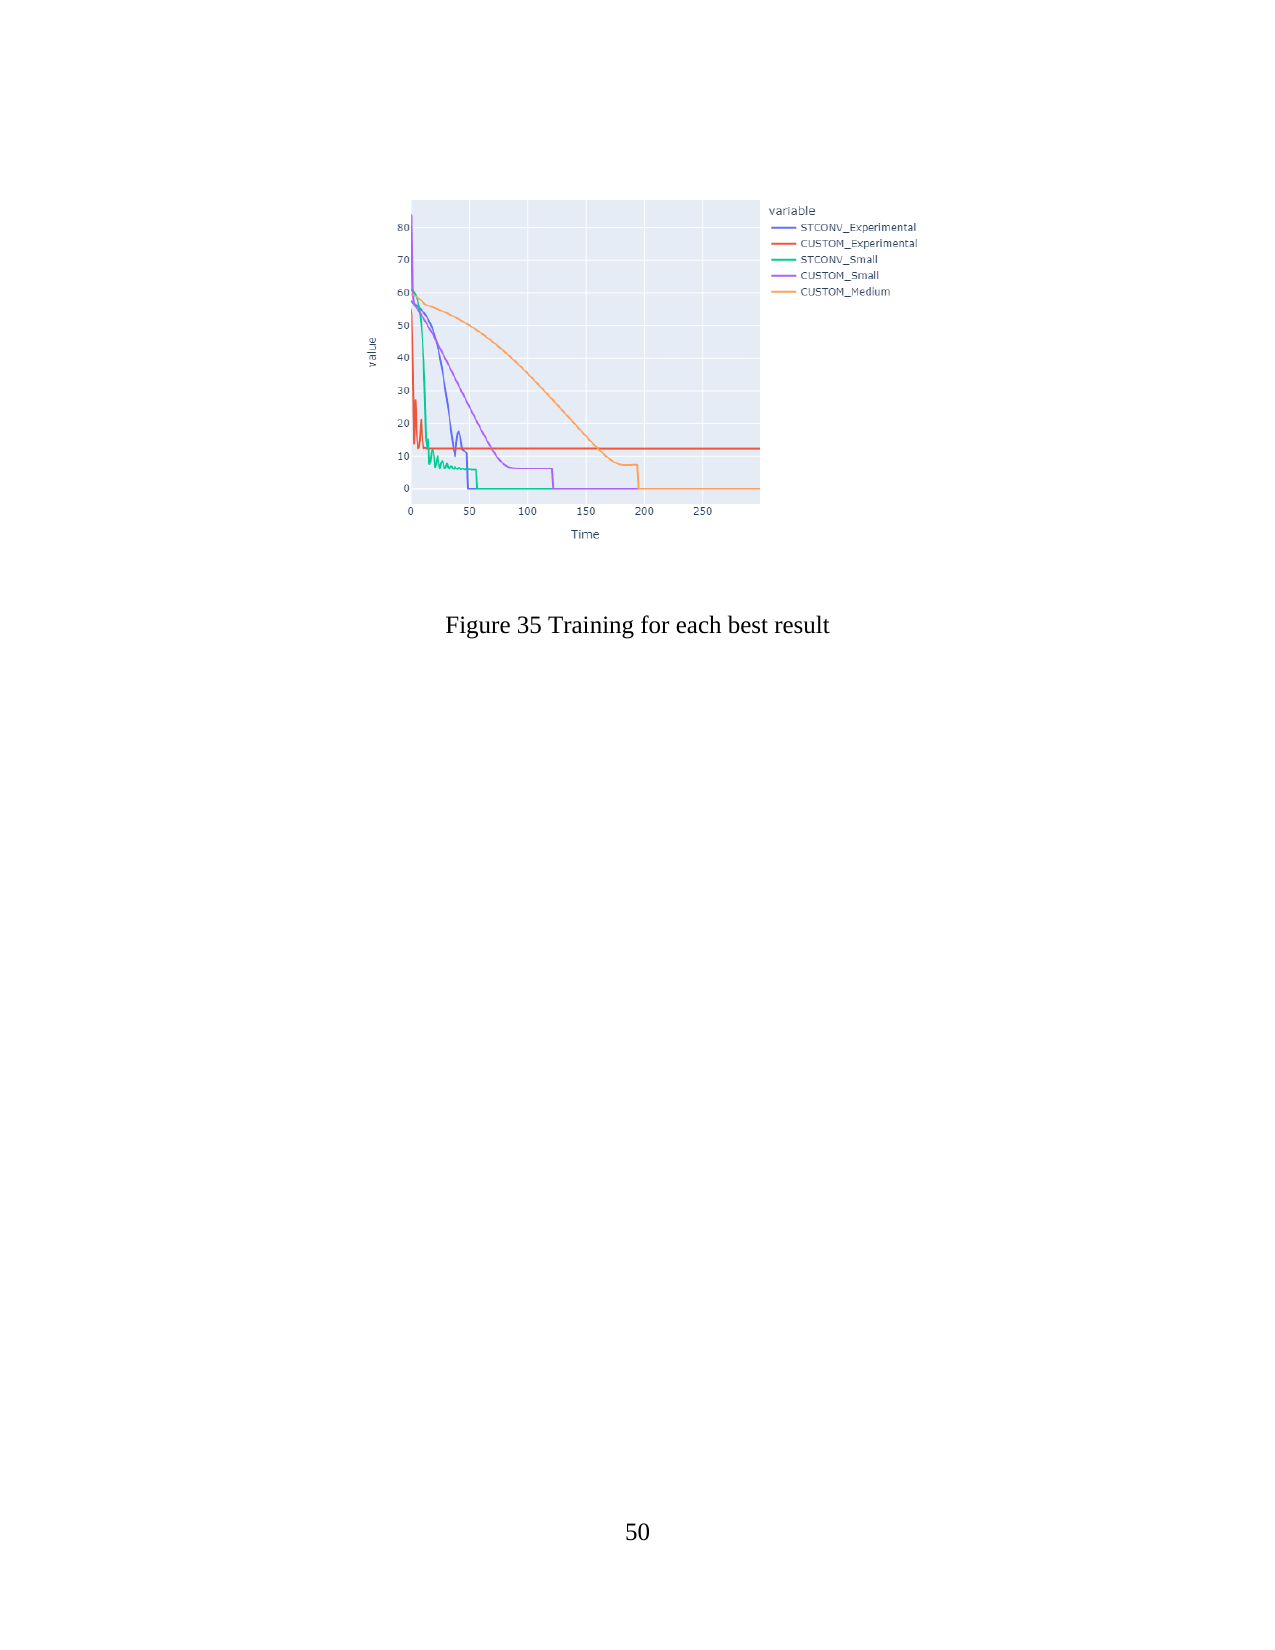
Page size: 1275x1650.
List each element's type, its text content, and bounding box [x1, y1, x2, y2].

picture [343, 150, 932, 571]
